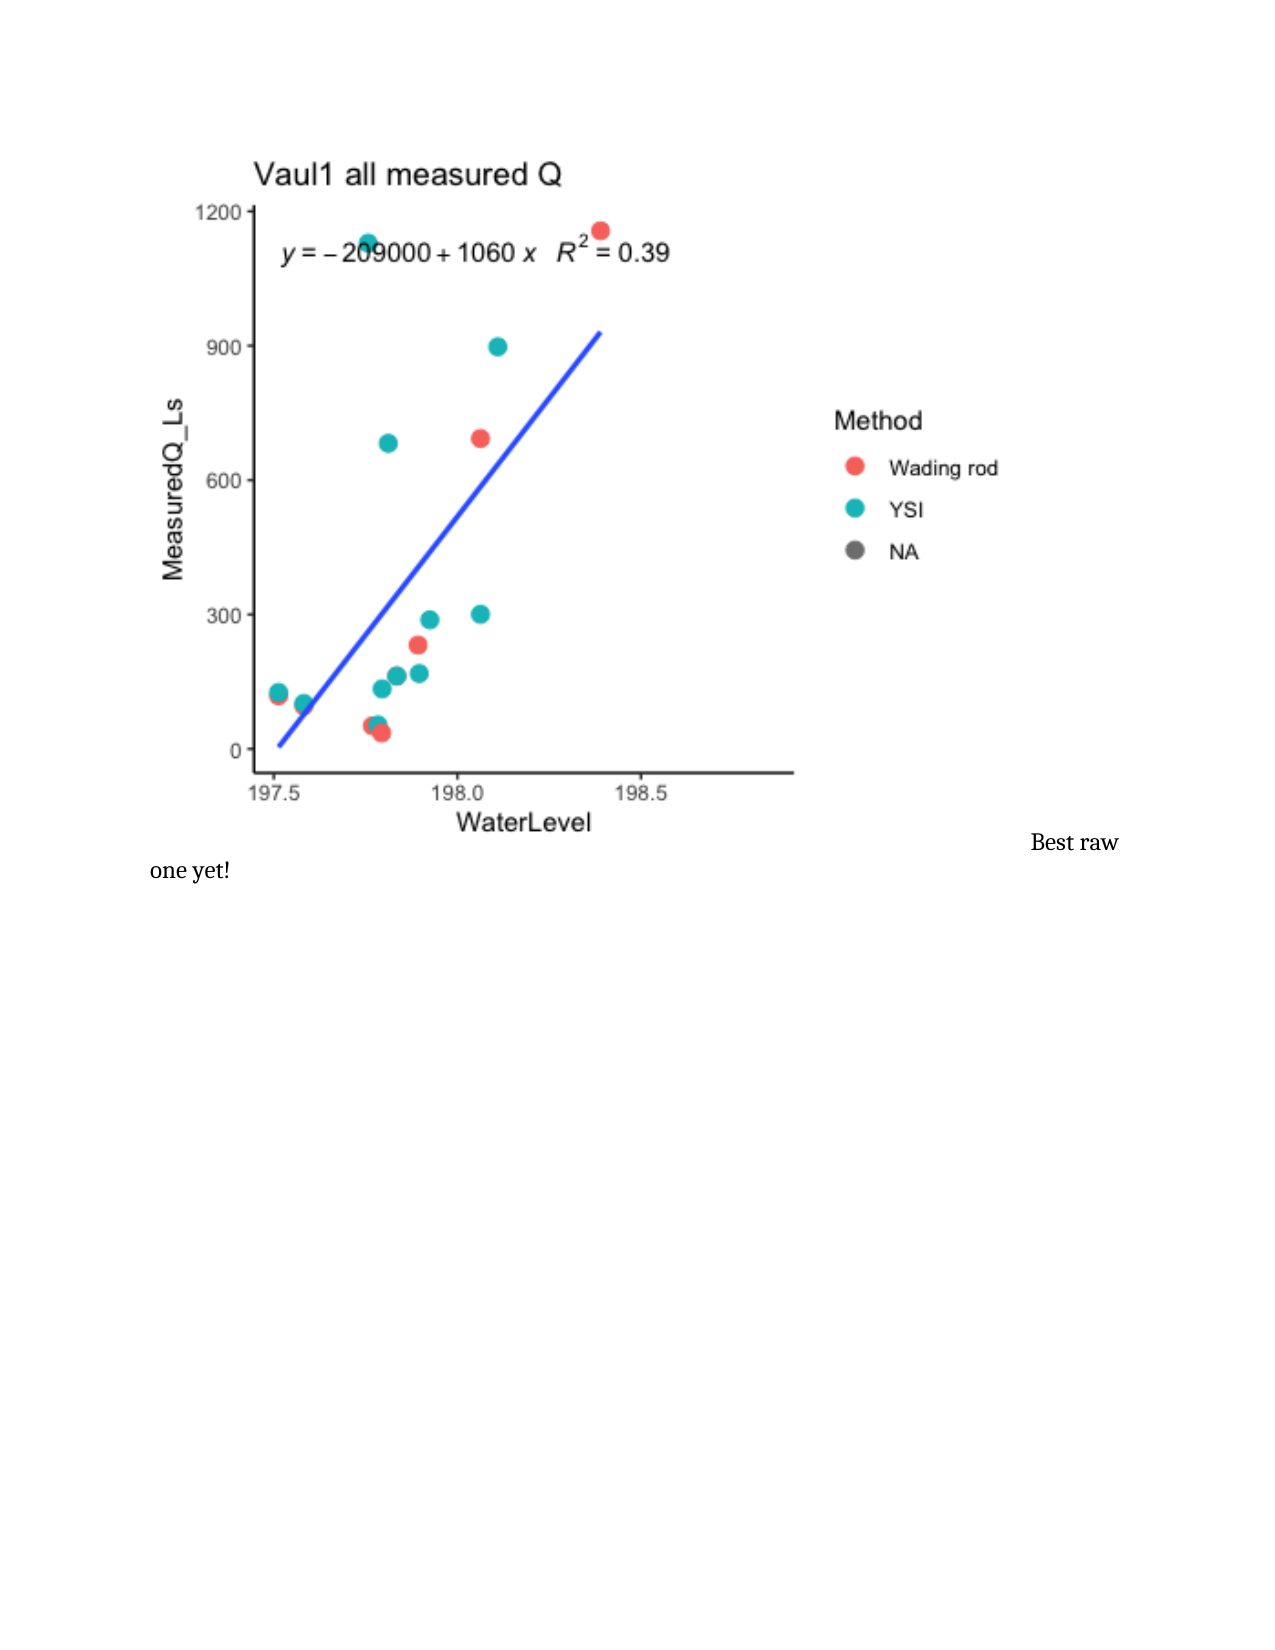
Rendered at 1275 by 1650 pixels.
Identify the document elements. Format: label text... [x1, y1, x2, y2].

picture [150, 150, 1025, 850]
